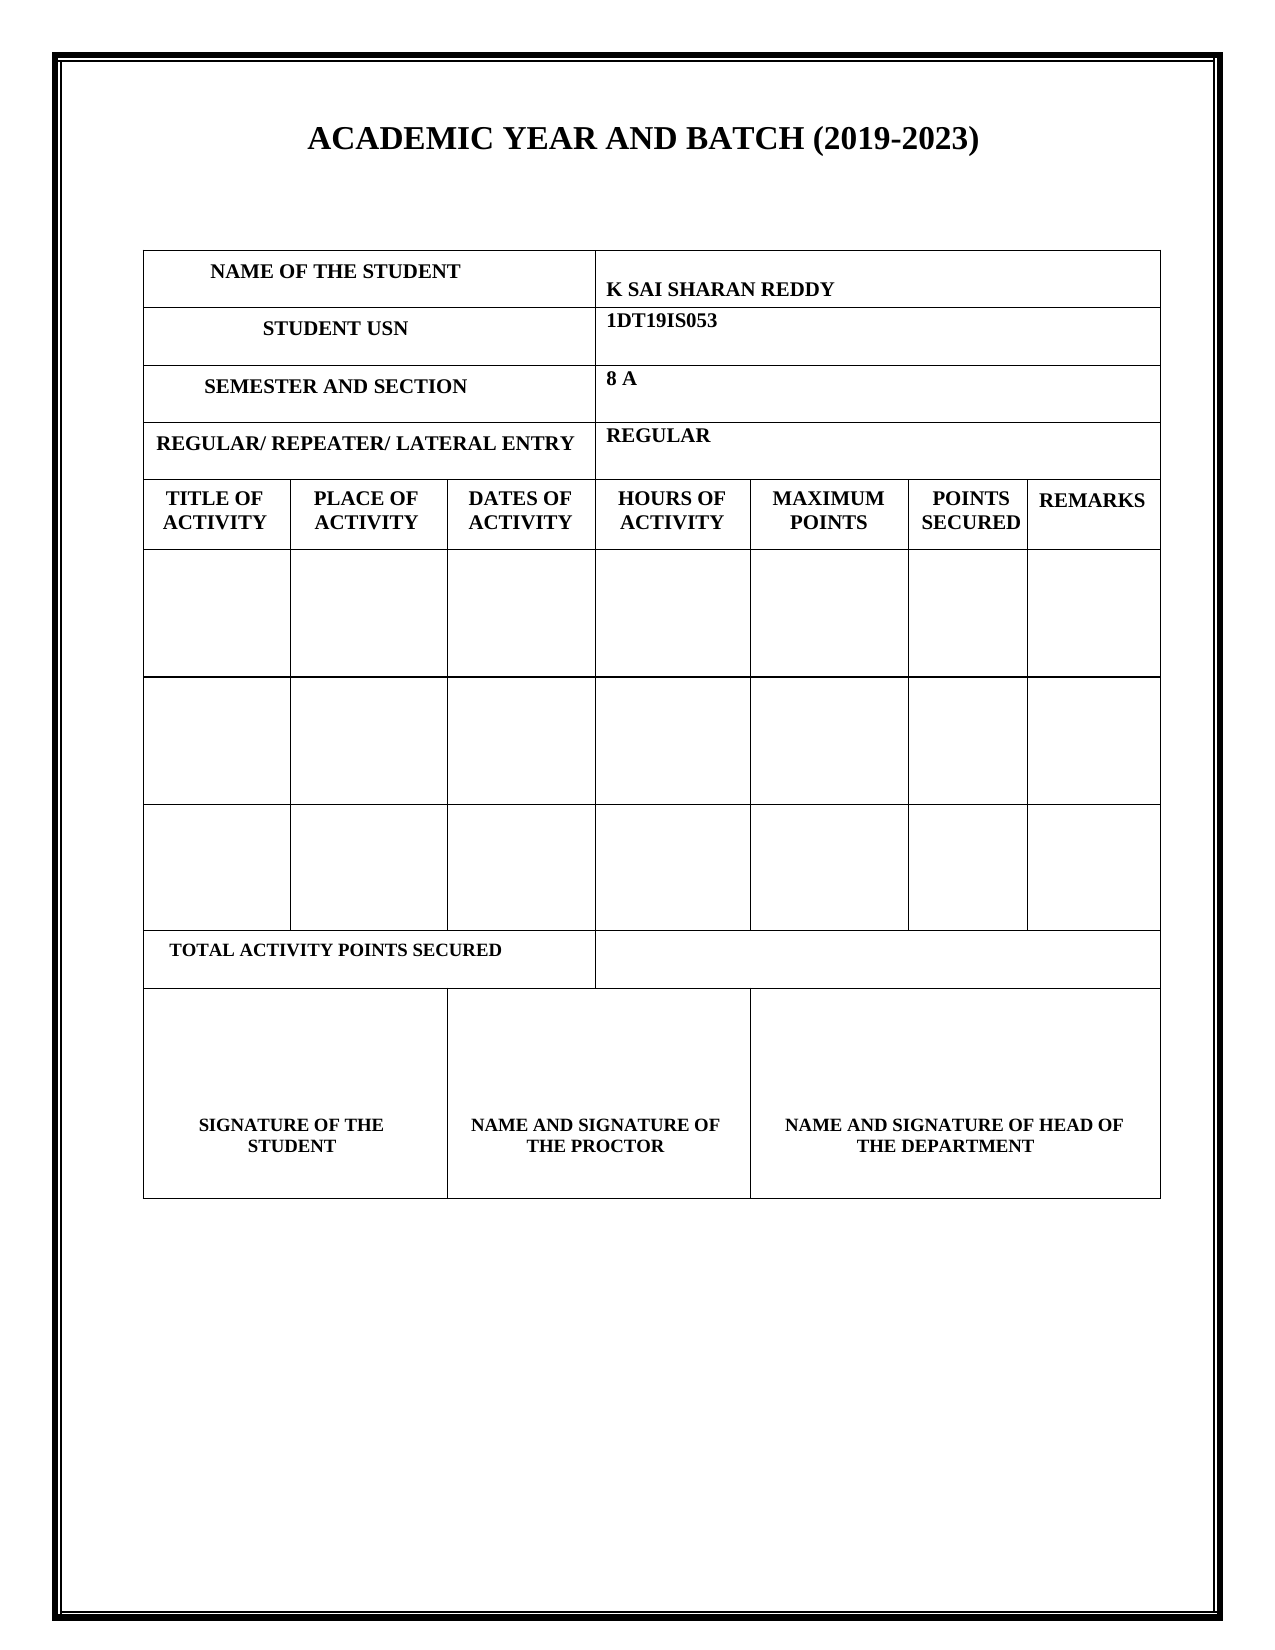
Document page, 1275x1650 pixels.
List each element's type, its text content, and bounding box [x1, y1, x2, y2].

table_cell TOTAL ACTIVITY POINTS SECURED [144, 931, 595, 988]
table_cell POINTS SECURED [909, 480, 1027, 548]
table_cell [909, 805, 1027, 930]
table_cell [909, 678, 1027, 804]
table_cell [909, 550, 1027, 676]
table_cell [448, 805, 595, 930]
table_cell [596, 805, 750, 930]
table_cell [596, 678, 750, 804]
table_cell [1028, 805, 1160, 930]
table_cell 8 A [596, 366, 1160, 422]
table_cell REGULAR [596, 423, 1160, 479]
table_header K SAI SHARAN REDDY [596, 251, 1160, 307]
table_header NAME OF THE STUDENT [144, 251, 595, 307]
table_cell DATES OF ACTIVITY [448, 480, 595, 548]
table_cell STUDENT USN [144, 308, 595, 364]
table_cell [751, 678, 908, 804]
table_cell [596, 931, 1160, 988]
table_cell [291, 550, 447, 676]
table_cell NAME AND SIGNATURE OF THE PROCTOR [448, 989, 750, 1198]
table_cell 1DT19IS053 [596, 308, 1160, 364]
table_cell [144, 678, 290, 804]
table_cell TITLE OF ACTIVITY [144, 480, 290, 548]
table_cell [291, 805, 447, 930]
table_cell SIGNATURE OF THE STUDENT [144, 989, 447, 1198]
table_cell [751, 805, 908, 930]
table_cell REMARKS [1028, 480, 1160, 548]
table_cell [144, 805, 290, 930]
table_cell PLACE OF ACTIVITY [291, 480, 447, 548]
table_cell [1028, 550, 1160, 676]
table_cell REGULAR/ REPEATER/ LATERAL ENTRY [144, 423, 595, 479]
table_cell SEMESTER AND SECTION [144, 366, 595, 422]
table_cell [751, 550, 908, 676]
table_cell HOURS OF ACTIVITY [596, 480, 750, 548]
text ACADEMIC YEAR AND BATCH (2019-2023) [183, 118, 1103, 157]
table_cell NAME AND SIGNATURE OF HEAD OF THE DEPARTMENT [751, 989, 1160, 1198]
table_cell [448, 678, 595, 804]
table_cell [291, 678, 447, 804]
table_cell [596, 550, 750, 676]
table_cell MAXIMUM POINTS [751, 480, 908, 548]
table_cell [448, 550, 595, 676]
table_cell [144, 550, 290, 676]
table_cell [1028, 678, 1160, 804]
